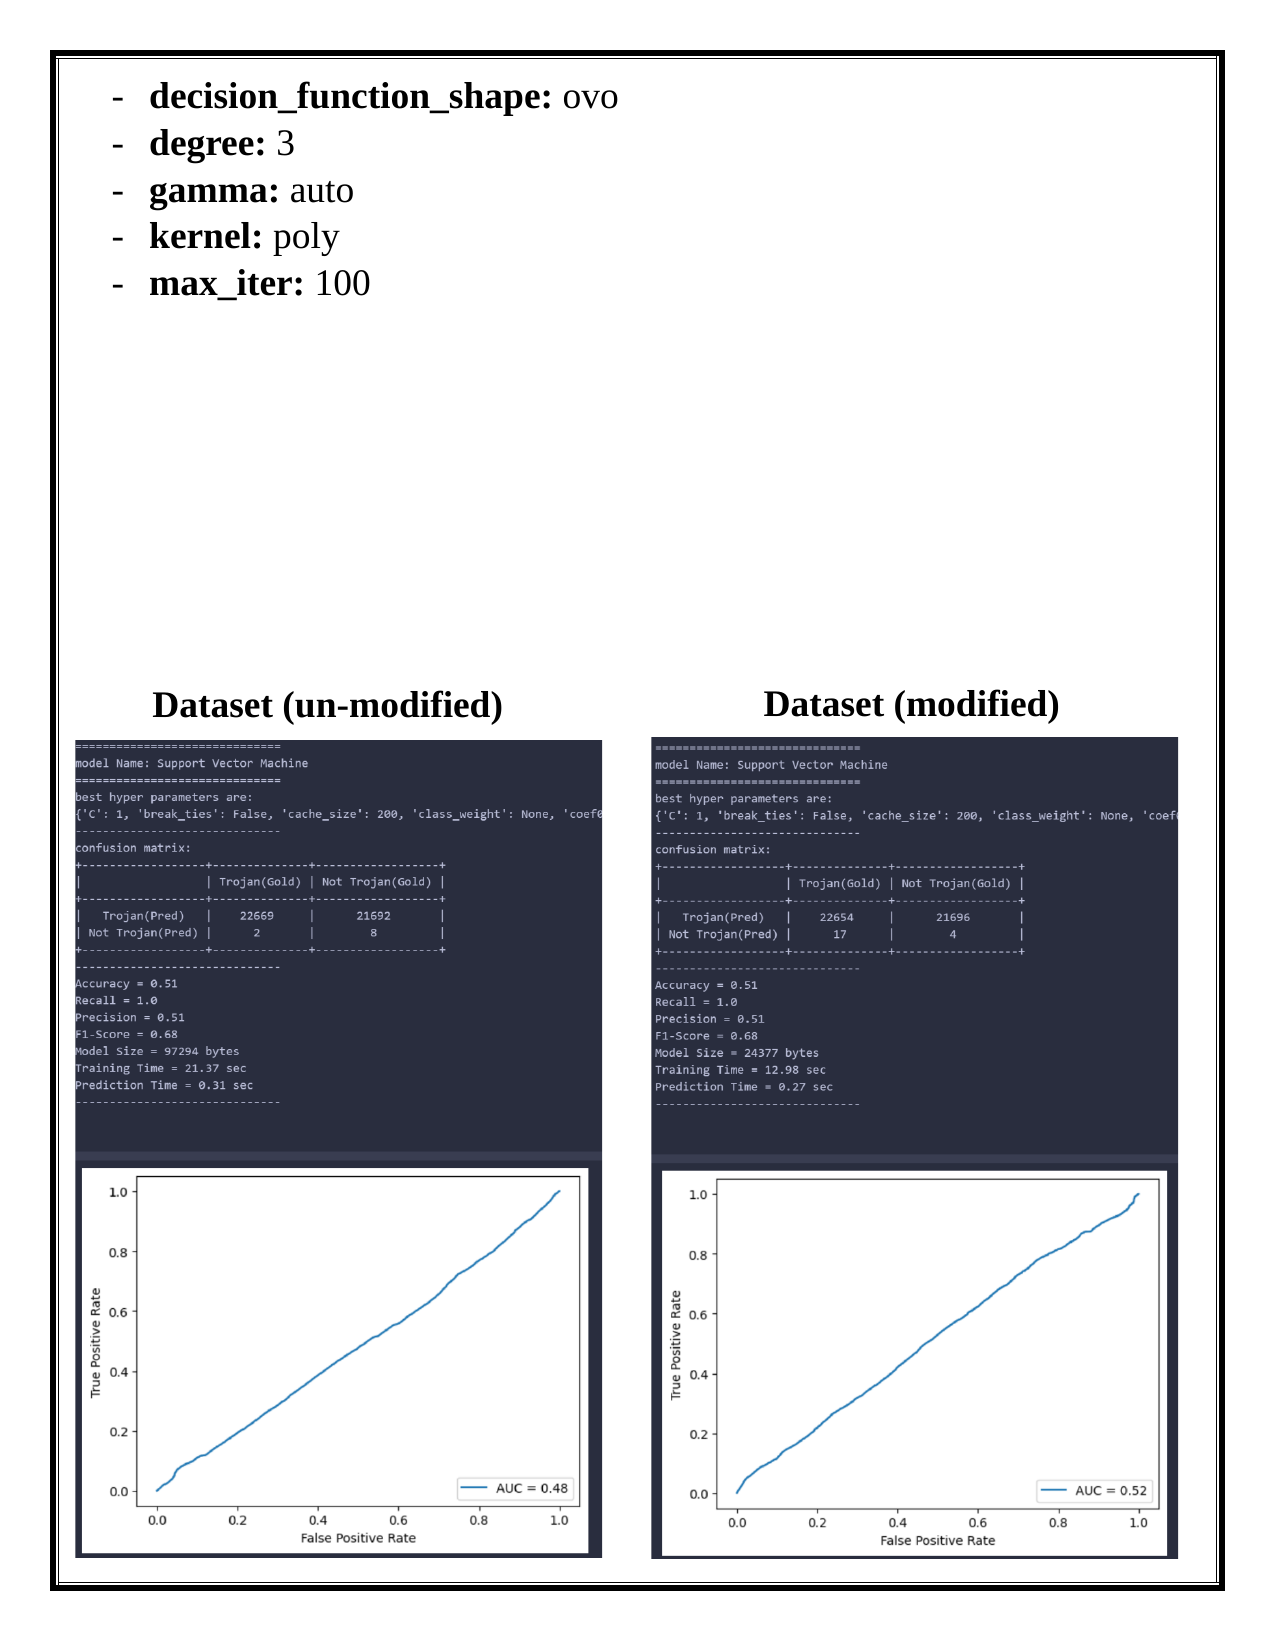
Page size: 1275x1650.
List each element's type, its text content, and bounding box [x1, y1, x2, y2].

picture [650, 425, 1178, 1243]
list 0% change in recall [111, 1430, 1211, 1473]
list 0% change in accuracy [111, 1383, 1211, 1426]
list 0% change in Precision [111, 1476, 1211, 1519]
picture [73, 427, 602, 1242]
list 0% change in F1-Score [111, 1523, 1211, 1566]
